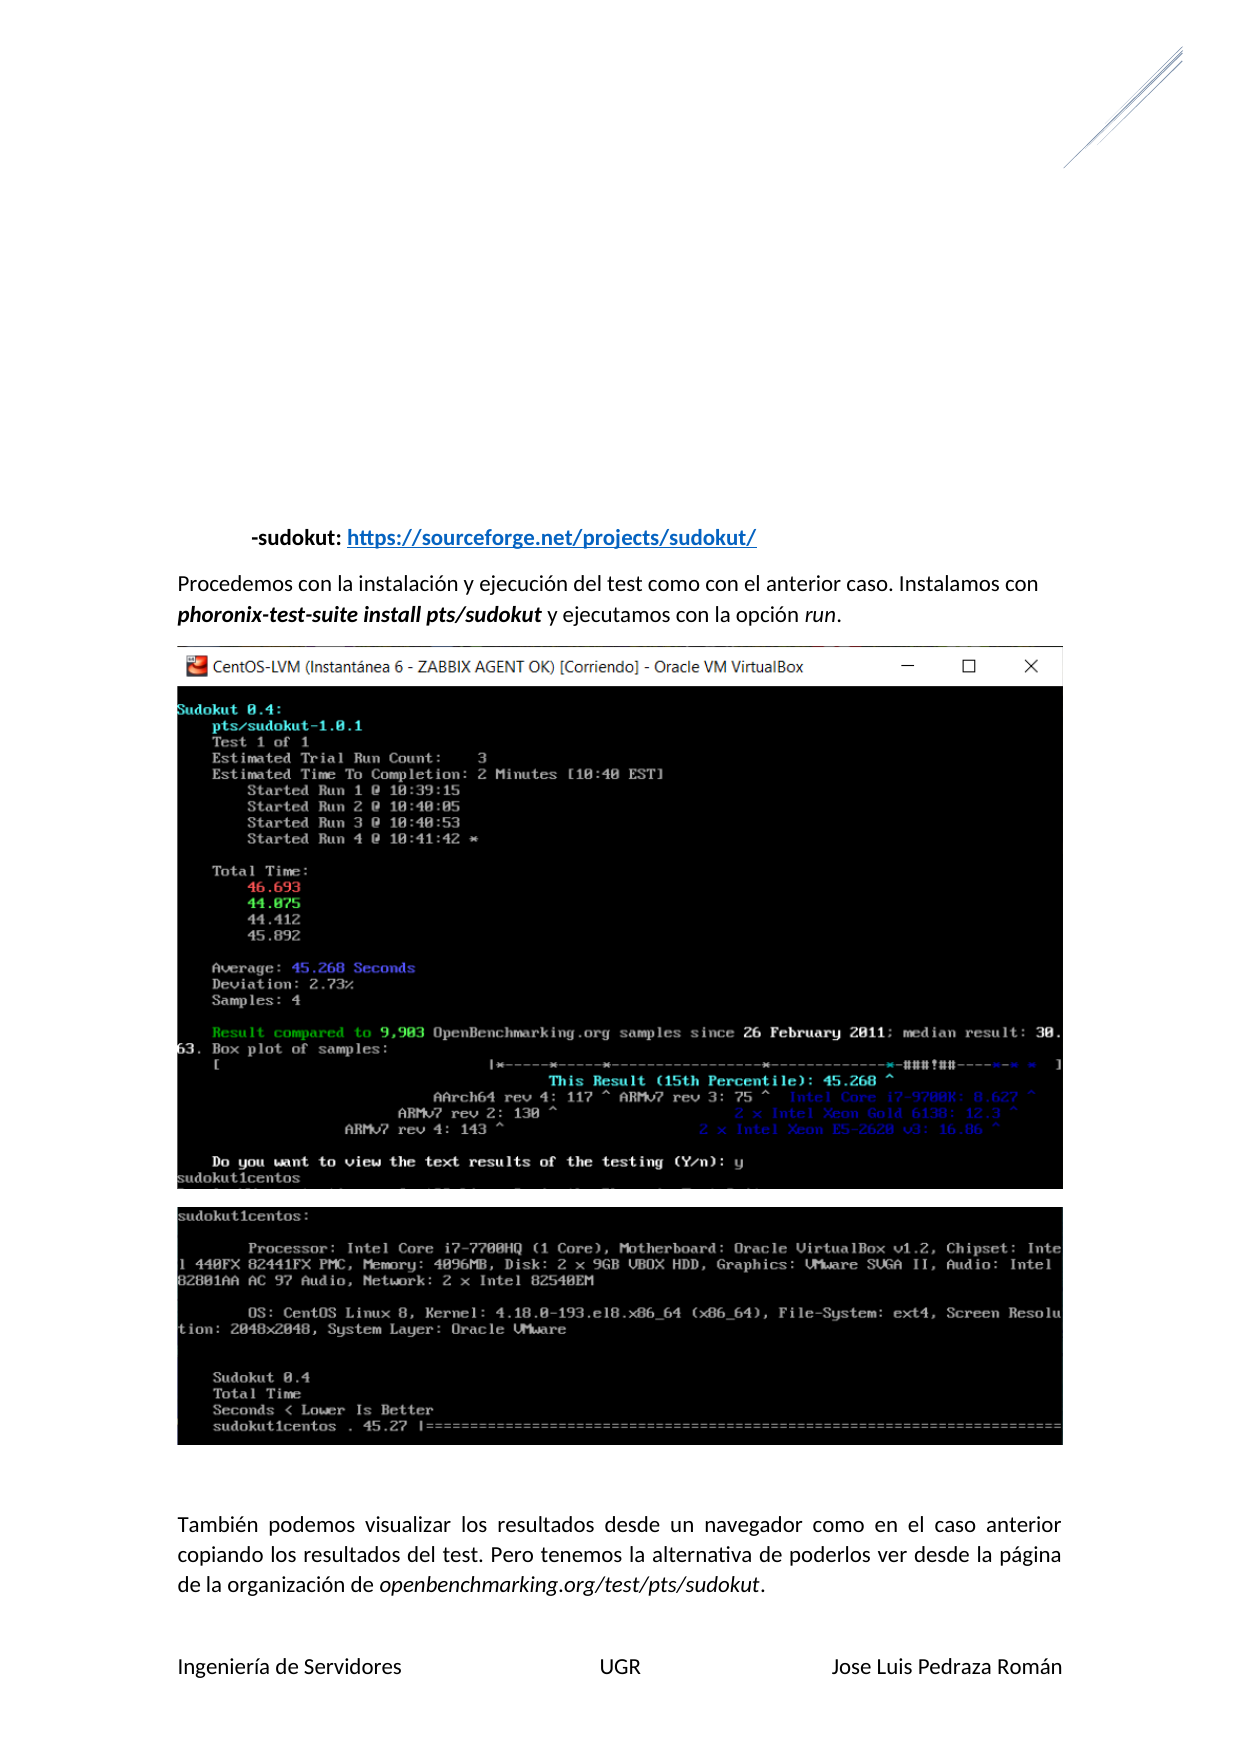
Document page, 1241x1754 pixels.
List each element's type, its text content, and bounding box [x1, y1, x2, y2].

picture [177, 646, 1063, 1189]
text -sudokut: https://sourceforge.net/projects/sudokut/ [177, 523, 1063, 551]
picture [177, 1207, 1063, 1445]
text También podemos visualizar los resultados desde un navegador como en el caso anterior copiando los resultados del test. Pero tenemos la alternativa de poderlos ver desde la página de la organización de openbenchmarking.org/test/pts/sudokut. [177, 1510, 1063, 1598]
text Procedemos con la instalación y ejecución del test como con el anterior caso. Instalamos con phoronix-test-suite install pts/sudokut y ejecutamos con la opción run. [177, 569, 1063, 628]
